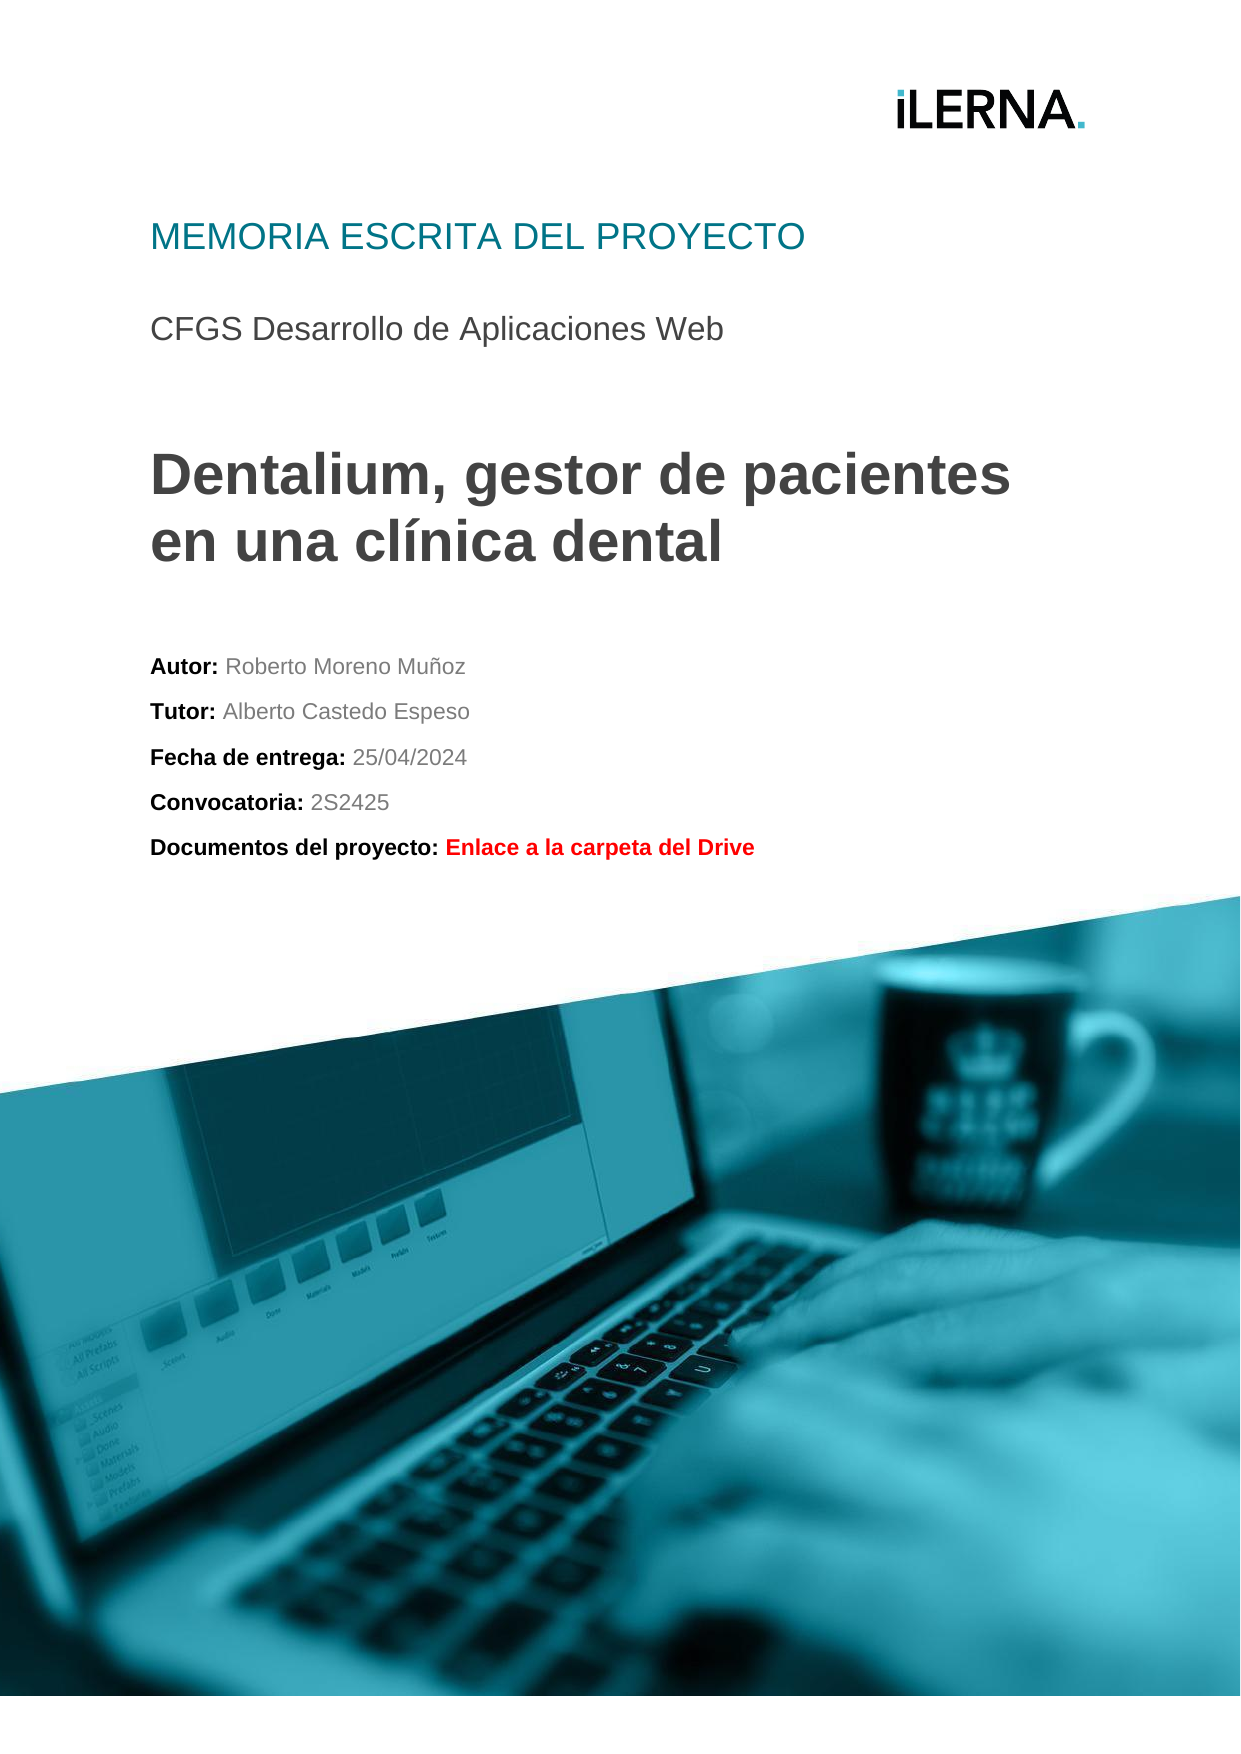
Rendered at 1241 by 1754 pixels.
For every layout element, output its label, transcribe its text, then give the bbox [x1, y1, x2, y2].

picture [0, 862, 1241, 1696]
text Autor: Roberto Moreno Muñoz [150, 653, 1090, 679]
text CFGS Desarrollo de Aplicaciones Web [150, 309, 1090, 347]
text Documentos del proyecto: Enlace a la carpeta del Drive [150, 834, 1090, 860]
text Fecha de entrega: 25/04/2024 [150, 743, 1090, 770]
text Dentalium, gestor de pacientes en una clínica dental [150, 439, 1090, 574]
picture [891, 87, 1091, 131]
text Tutor: Alberto Castedo Espeso [150, 698, 1090, 725]
text MEMORIA ESCRITA DEL PROYECTO [150, 214, 1090, 258]
text Convocatoria: 2S2425 [150, 788, 1090, 815]
